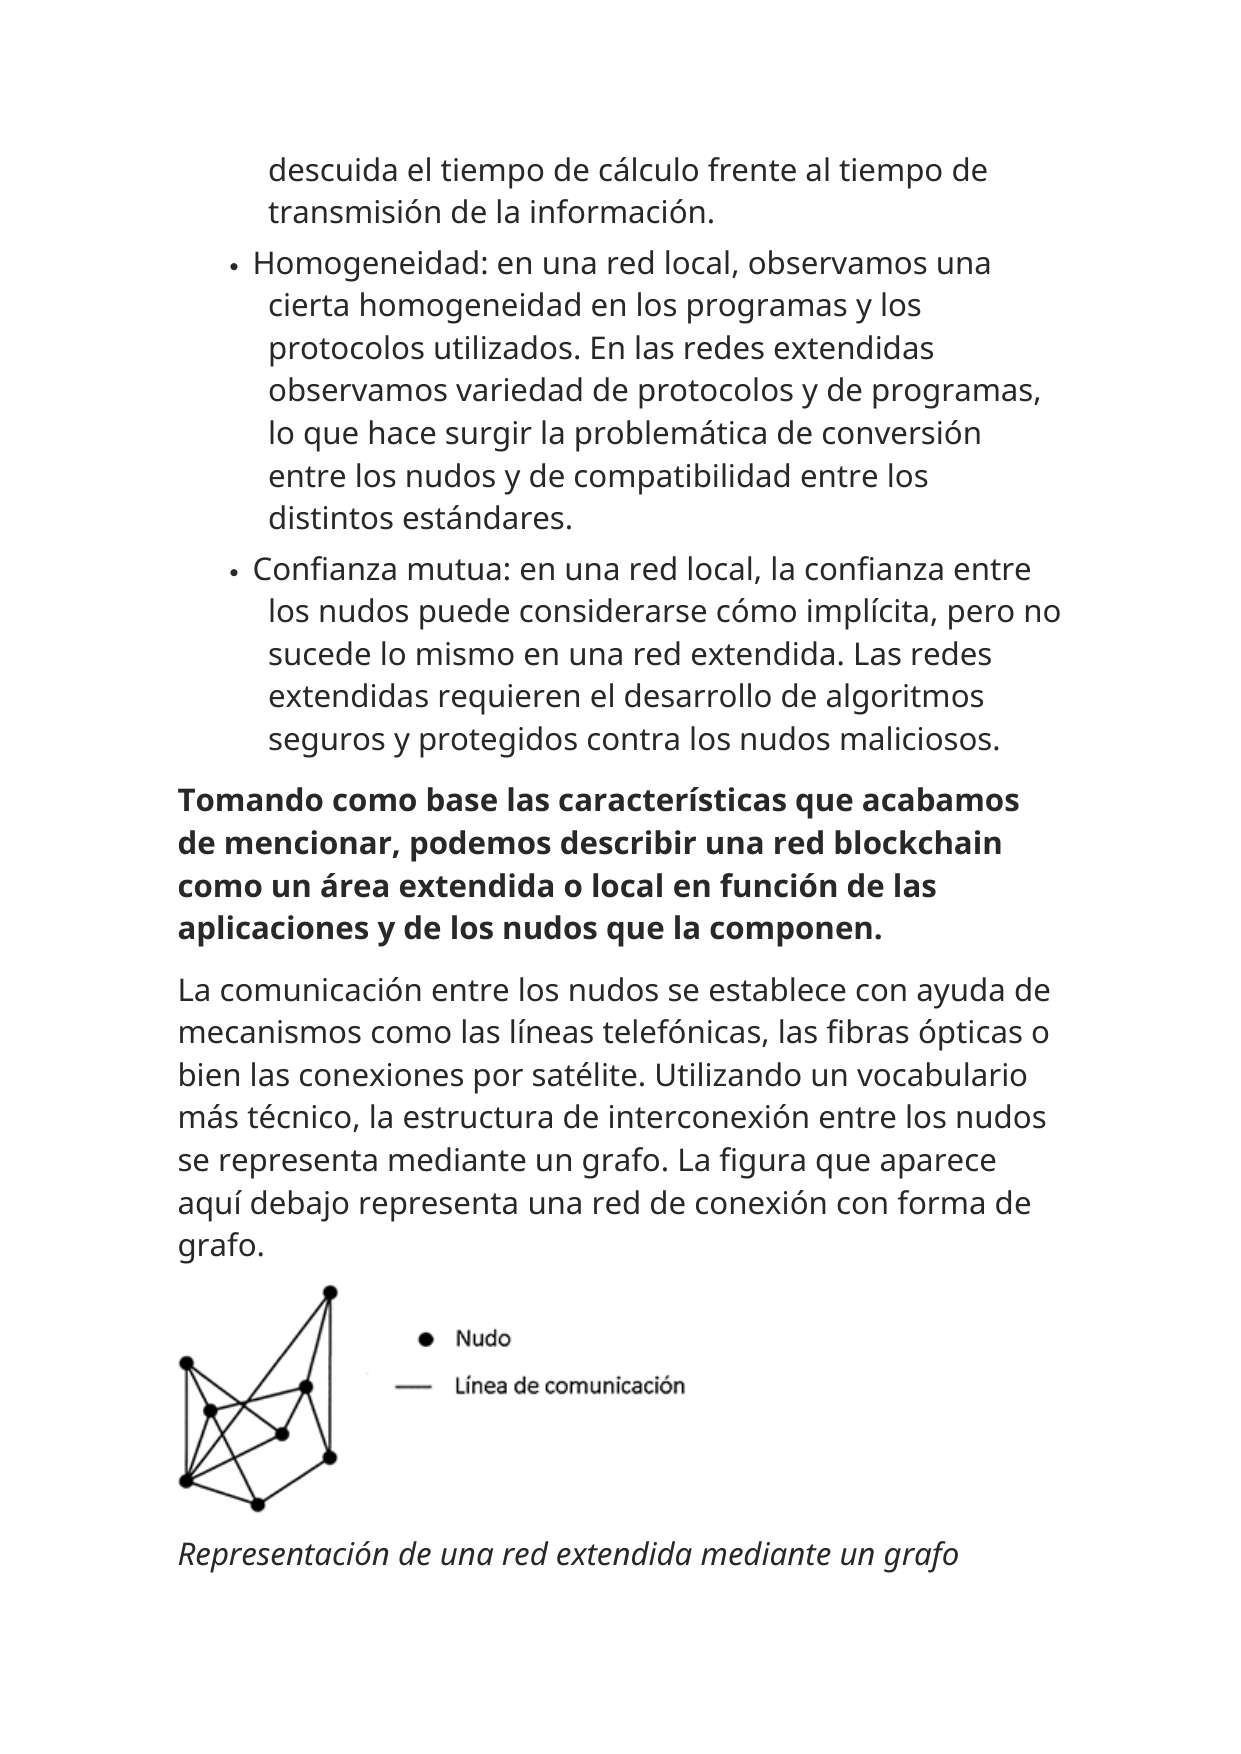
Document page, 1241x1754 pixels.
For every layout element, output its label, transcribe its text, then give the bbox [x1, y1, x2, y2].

text Tomando como base las características que acabamos de mencionar, podemos describir una red blockchain como un área extendida o local en función de las aplicaciones y de los nudos que la componen. [177, 778, 1063, 949]
text Representación de una red extendida mediante un grafo [177, 1532, 1063, 1575]
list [230, 148, 1063, 233]
picture [177, 1284, 718, 1514]
text La comunicación entre los nudos se establece con ayuda de mecanismos como las líneas telefónicas, las fibras ópticas o bien las conexiones por satélite. Utilizando un vocabulario más técnico, la estructura de interconexión entre los nudos se representa mediante un grafo. La figura que aparece aquí debajo representa una red de conexión con forma de grafo. [177, 968, 1063, 1266]
list Confianza mutua: en una red local, la confianza entre los nudos puede considerarse cómo implícita, pero no sucede lo mismo en una red extendida. Las redes extendidas requieren el desarrollo de algoritmos seguros y protegidos contra los nudos maliciosos. [230, 547, 1063, 760]
list Homogeneidad: en una red local, observamos una cierta homogeneidad en los programas y los protocolos utilizados. En las redes extendidas observamos variedad de protocolos y de programas, lo que hace surgir la problemática de conversión entre los nudos y de compatibilidad entre los distintos estándares. [230, 241, 1063, 539]
